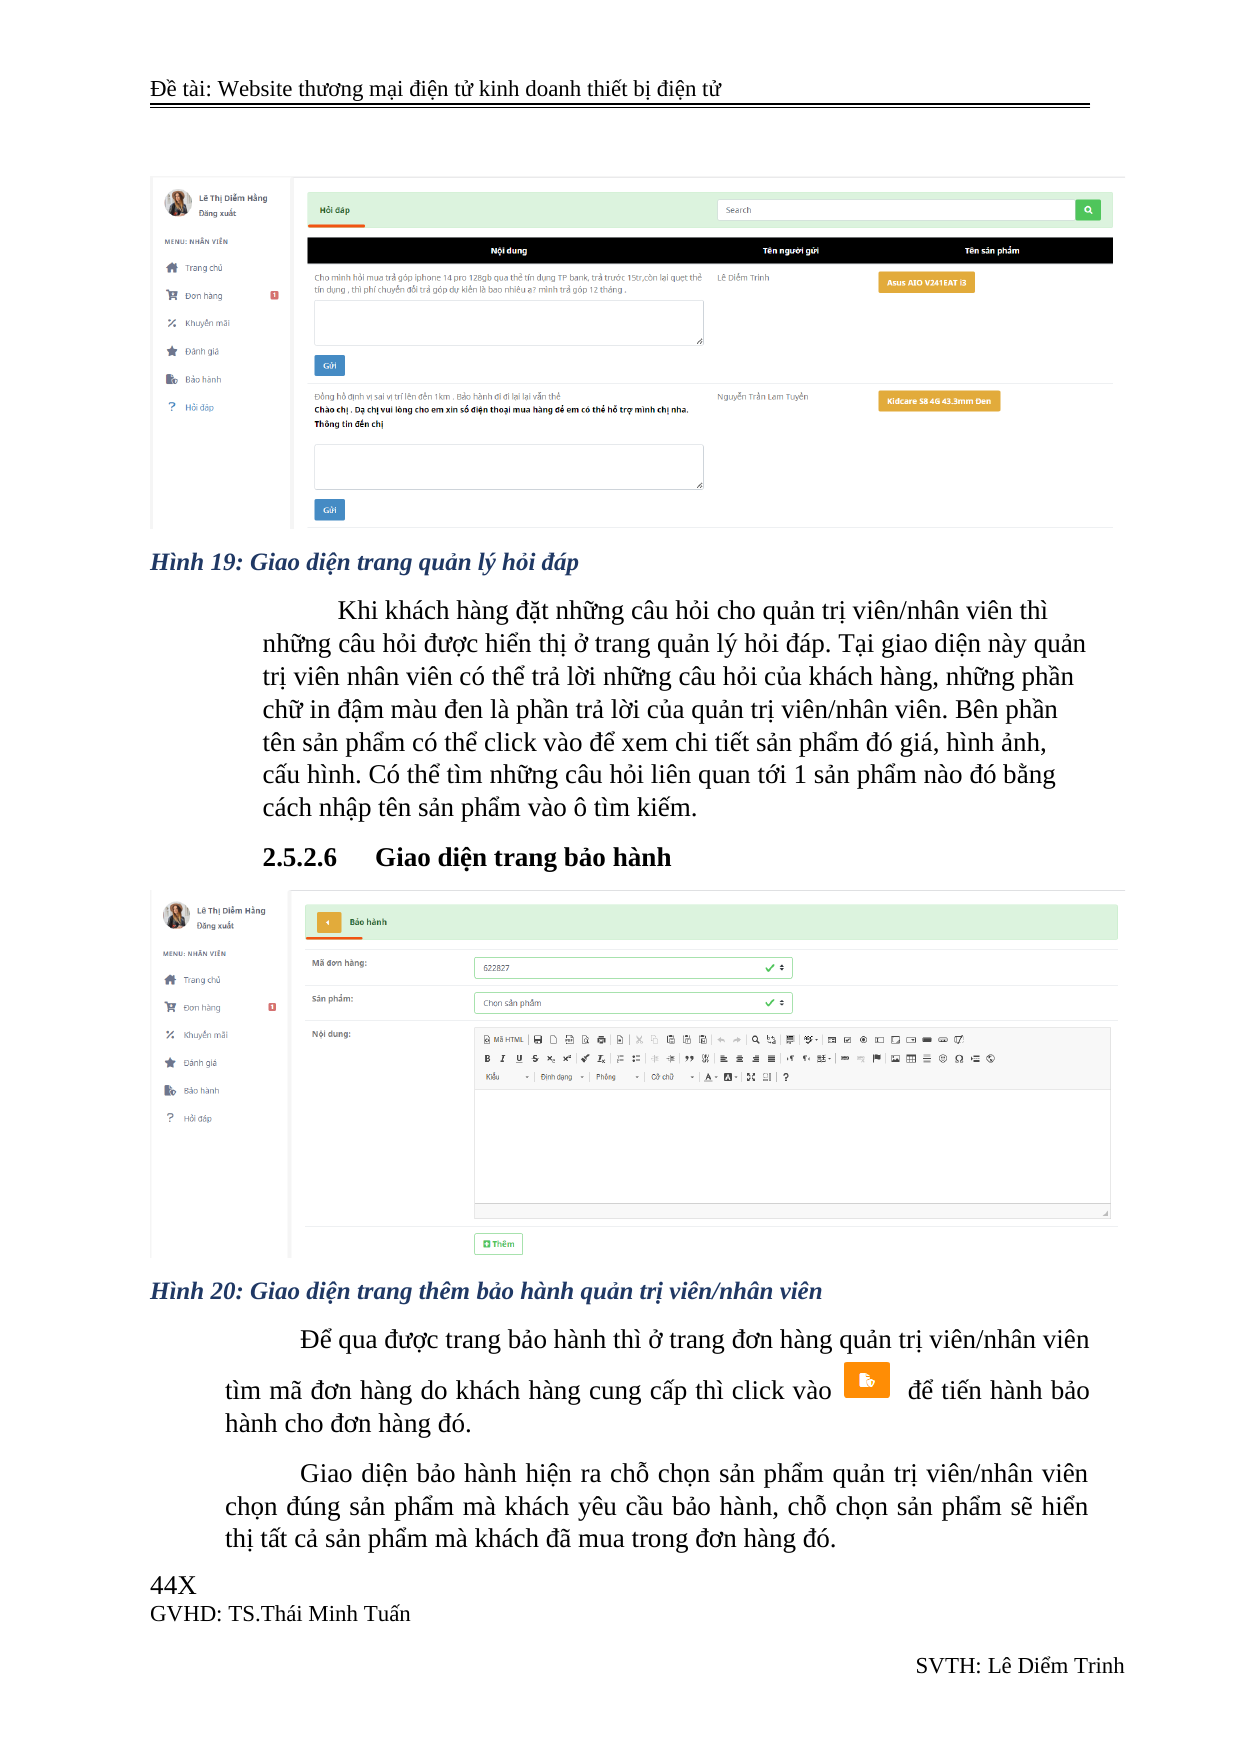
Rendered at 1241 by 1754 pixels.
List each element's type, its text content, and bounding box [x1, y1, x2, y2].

picture [841, 1356, 892, 1400]
list Giao diện trang bảo hành [262, 841, 1090, 872]
text Giao diện bảo hành hiện ra chỗ chọn sản phẩm quản trị viên/nhân viên chọn đúng sản phẩm mà khách yêu cầu bảo hành, chỗ chọn sản phẩm sẽ hiển thị tất cả sản phẩm mà khách đã mua trong đơn hàng đó. [225, 1457, 1090, 1554]
text Khi khách hàng đặt những câu hỏi cho quản trị viên/nhân viên thì những câu hỏi được hiển thị ở trang quản lý hỏi đáp. Tại giao diện này quản trị viên nhân viên có thể trả lời những câu hỏi của khách hàng, những phần chữ in đậm màu đen là phần trả lời của quản trị viên/nhân viên. Bên phần tên sản phẩm có thể click vào để xem chi tiết sản phẩm đó giá, hình ảnh, cấu hình. Có thể tìm những câu hỏi liên quan tới 1 sản phẩm nào đó bằng cách nhập tên sản phẩm vào ô tìm kiếm. [262, 594, 1090, 823]
picture [150, 176, 1125, 529]
text Để qua được trang bảo hành thì ở trang đơn hàng quản trị viên/nhân viên tìm mã đơn hàng do khách hàng cung cấp thì click vào để tiến hành bảo hành cho đơn hàng đó. [225, 1323, 1090, 1438]
picture [150, 890, 1125, 1258]
